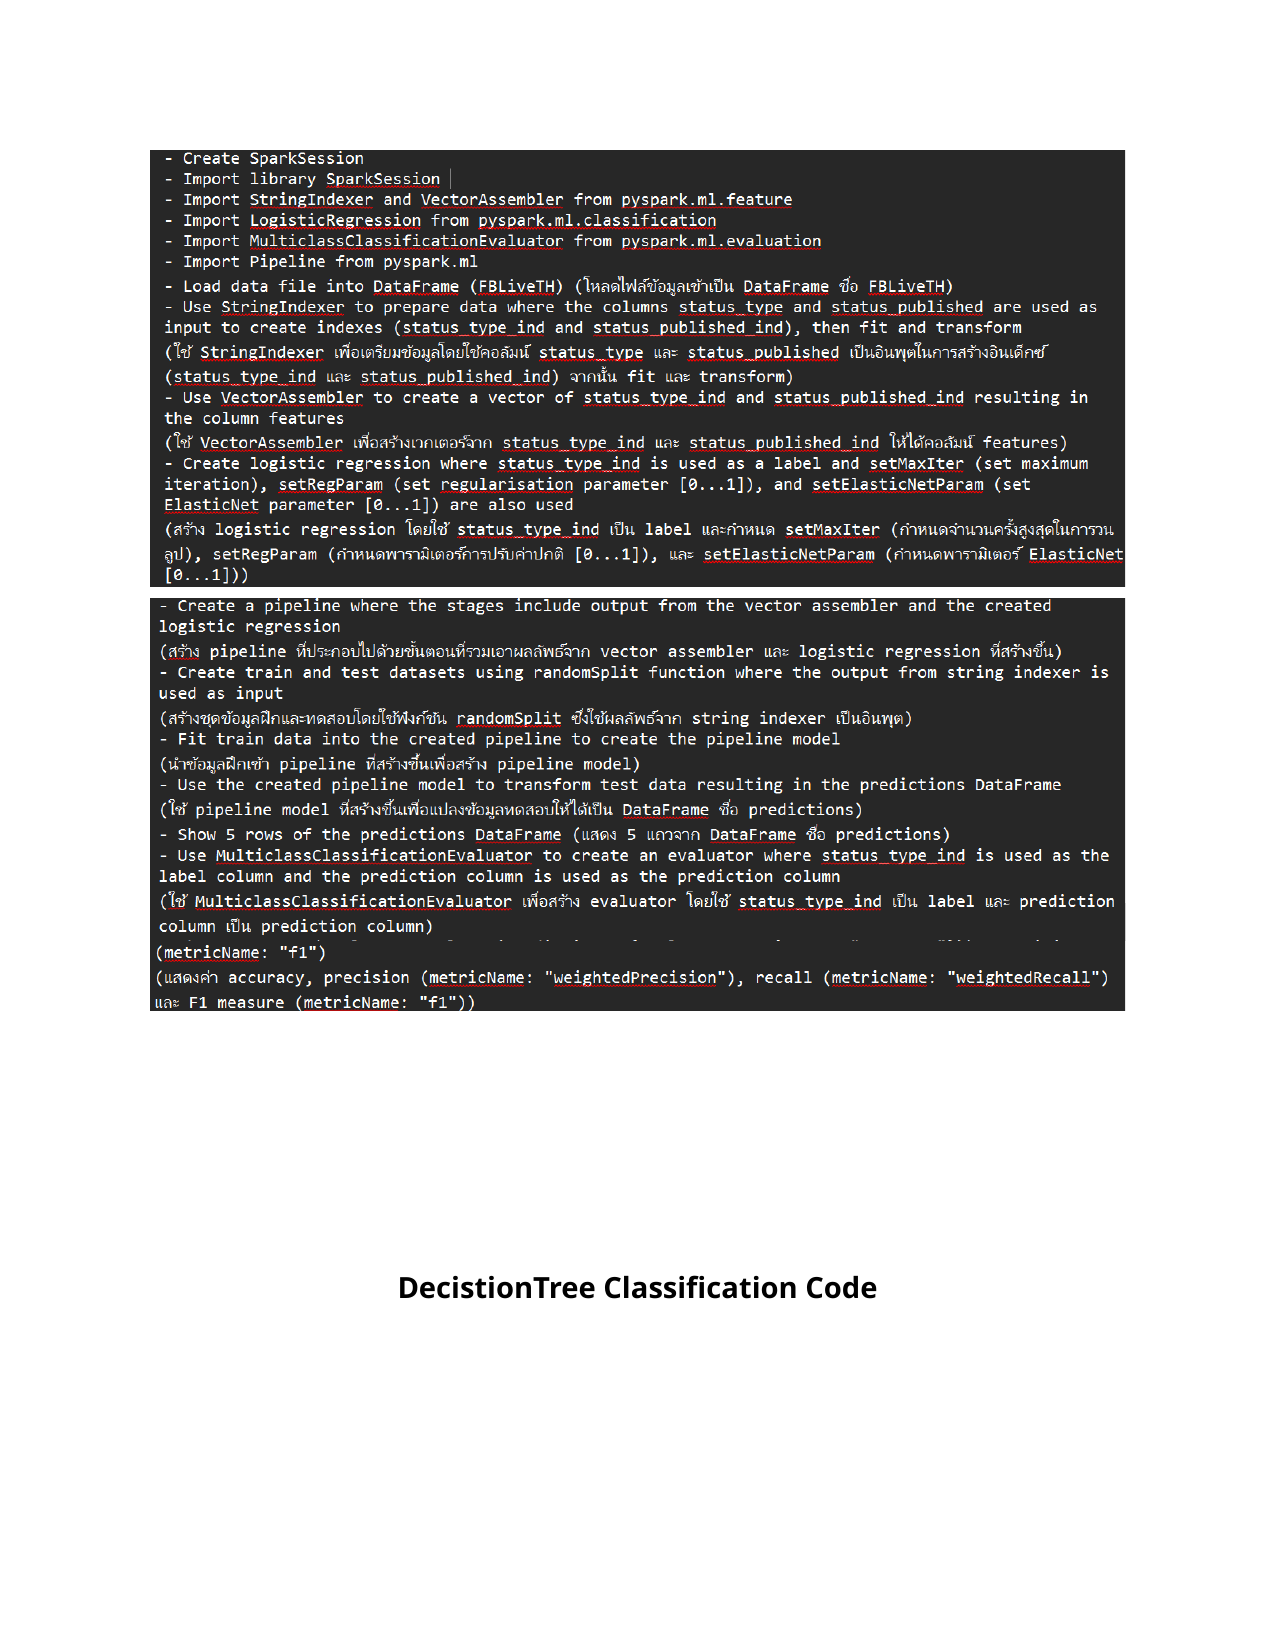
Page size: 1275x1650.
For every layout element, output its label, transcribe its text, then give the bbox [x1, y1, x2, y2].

picture [150, 598, 1125, 1011]
picture [150, 150, 1125, 587]
text DecistionTree Classification Code [150, 1268, 1125, 1307]
